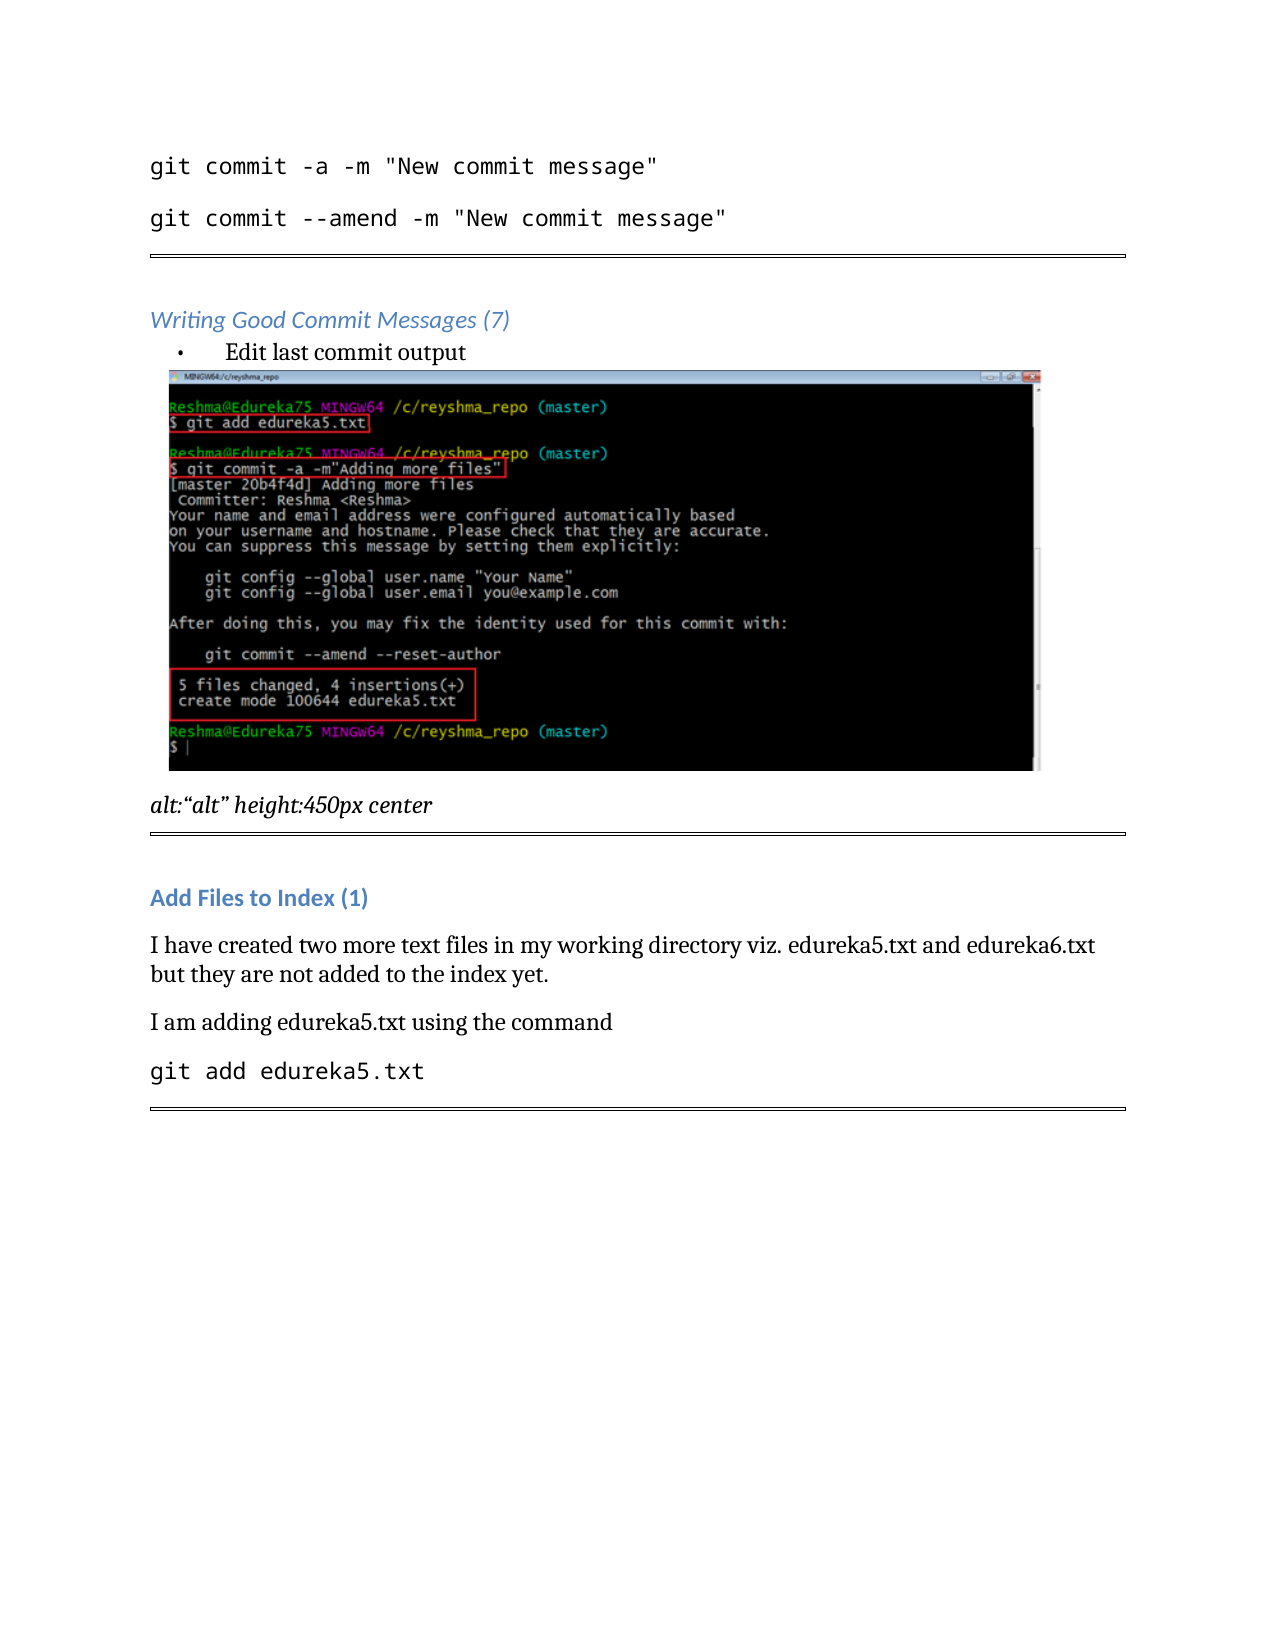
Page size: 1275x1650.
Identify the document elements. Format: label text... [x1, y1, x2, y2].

text I am adding edureka5.txt using the command [150, 1007, 1125, 1036]
subtitle Add Files to Index (1) [150, 882, 1125, 912]
text I have created two more text files in my working directory viz. edureka5.txt and edureka6.txt but they are not added to the index yet. [150, 931, 1125, 989]
text git add edureka5.txt [150, 1055, 1125, 1086]
subtitle Writing Good Commit Messages (7) [150, 304, 1125, 334]
list Edit last commit output [175, 338, 1125, 367]
picture [168, 370, 1044, 771]
text alt:“alt” height:450px center [150, 791, 1125, 820]
text git commit -a -m "New commit message" [150, 150, 1125, 181]
text git commit --amend -m "New commit message" [150, 202, 1125, 233]
